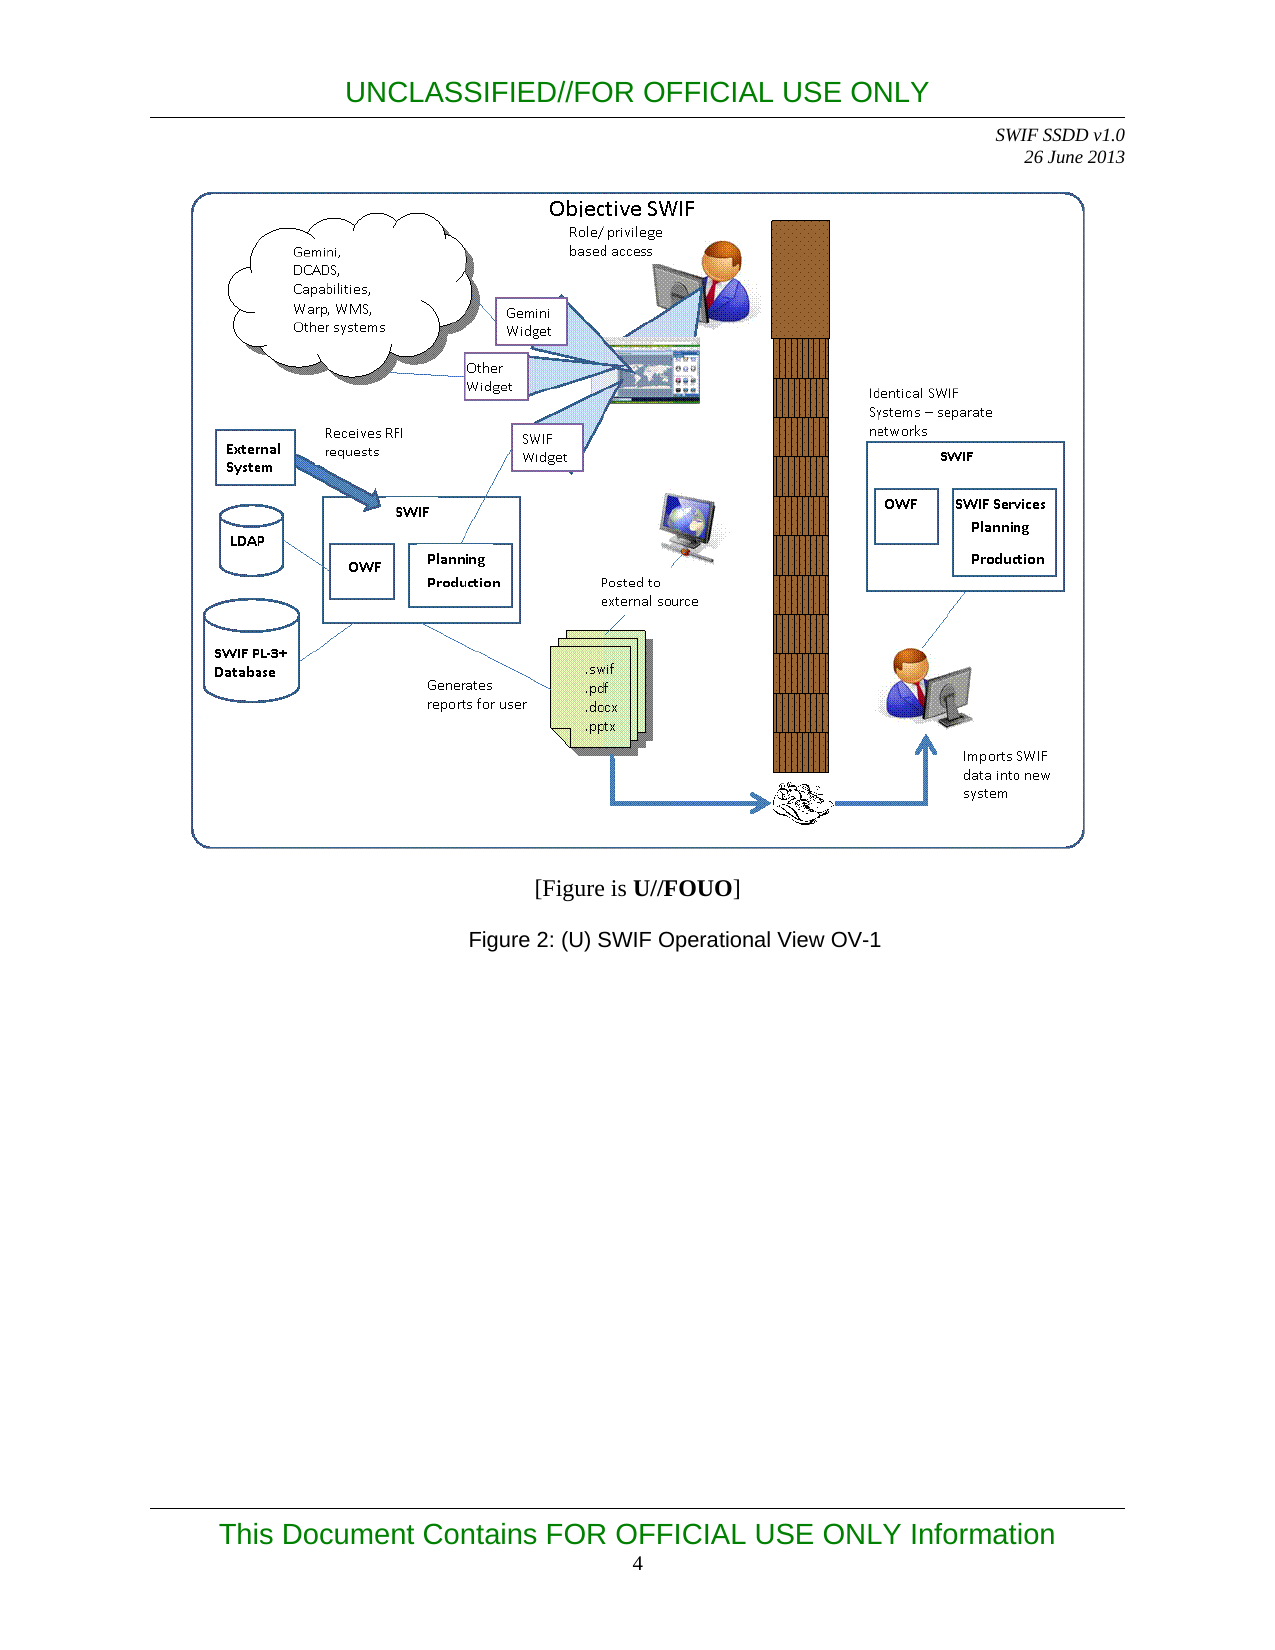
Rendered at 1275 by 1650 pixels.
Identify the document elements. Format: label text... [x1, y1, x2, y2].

text [Figure is U//FOUO] [150, 874, 1125, 902]
picture [190, 191, 1085, 849]
